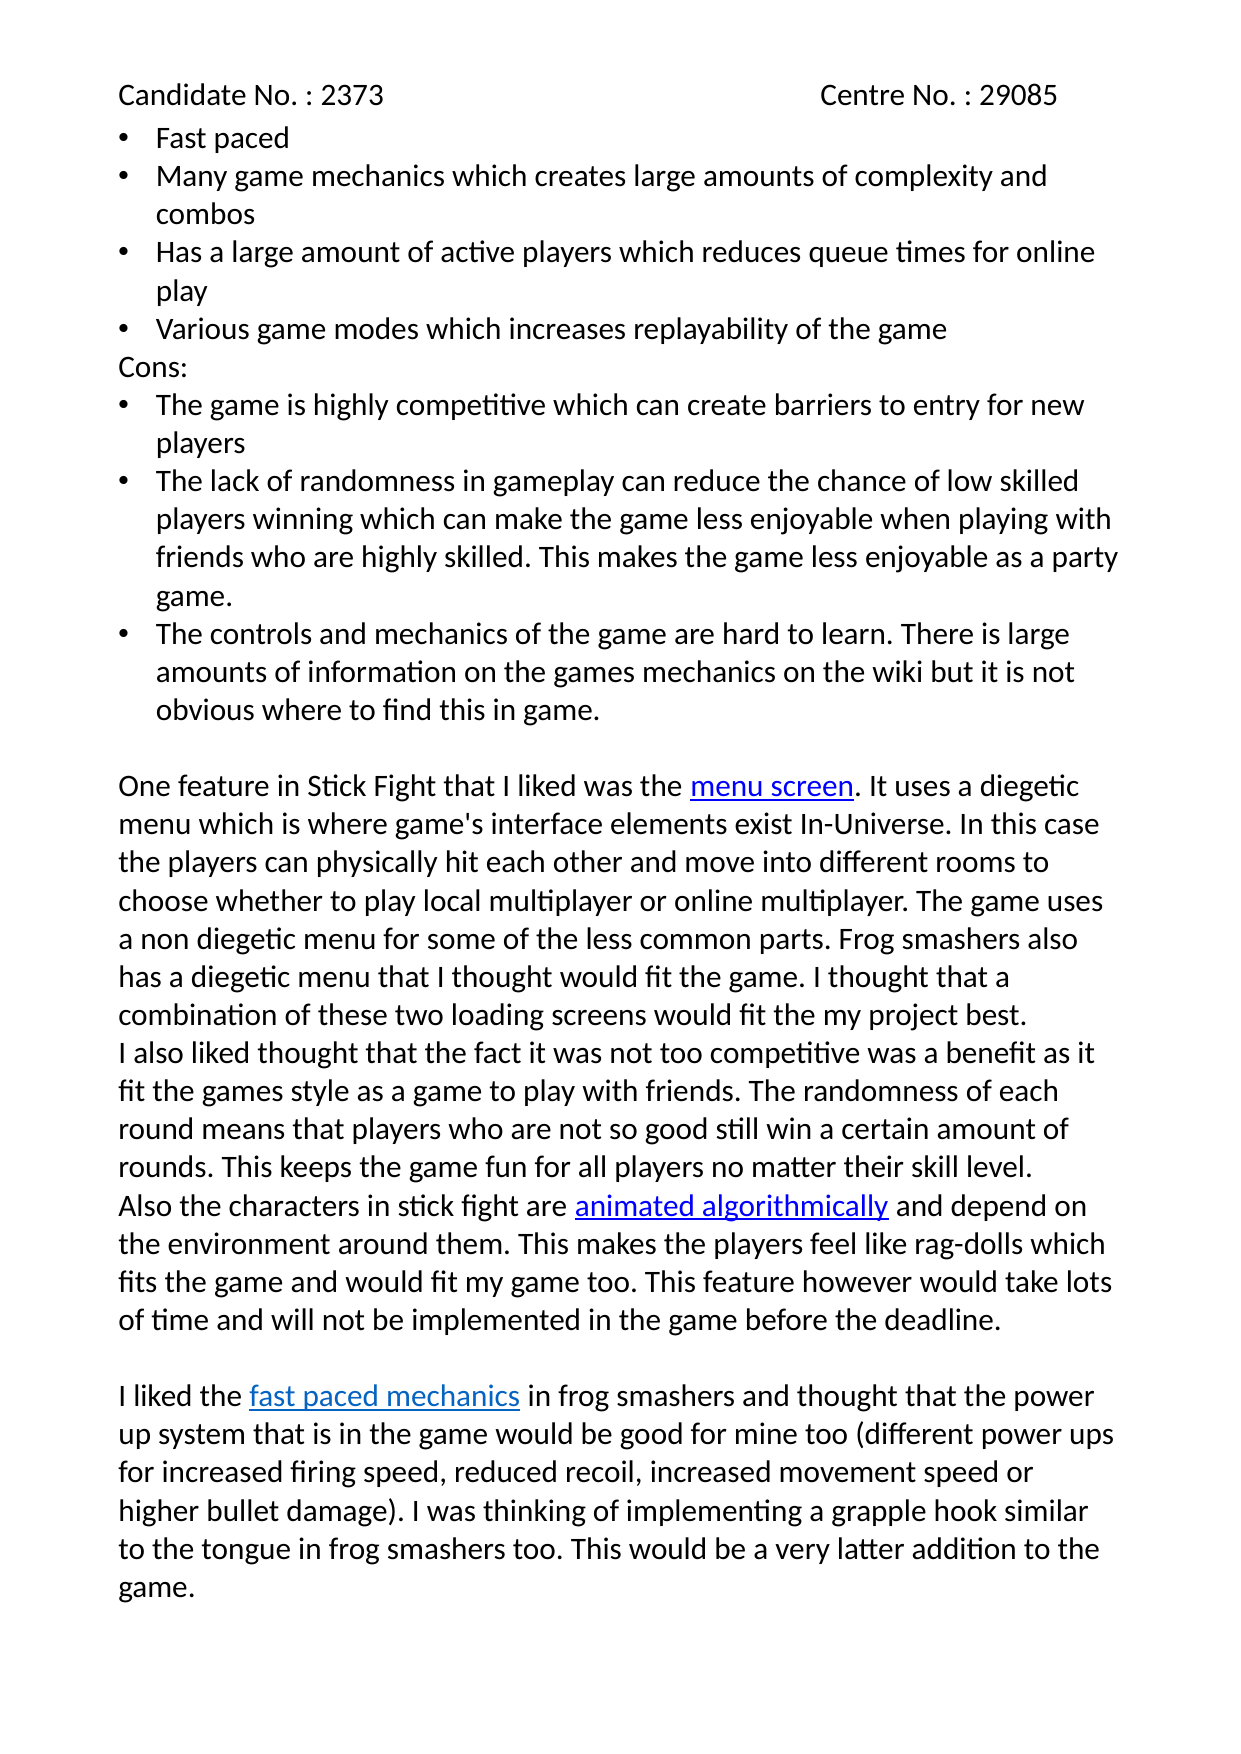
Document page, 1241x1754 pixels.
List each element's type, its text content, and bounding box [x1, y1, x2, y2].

list Many game mechanics which creates large amounts of complexity and combos [118, 156, 1122, 232]
list The lack of randomness in gameplay can reduce the chance of low skilled players winning which can make the game less enjoyable when playing with friends who are highly skilled. This makes the game less enjoyable as a party game. [118, 461, 1122, 614]
text One feature in Stick Fight that I liked was the menu screen. It uses a diegetic menu which is where game's interface elements exist In-Universe. In this case the players can physically hit each other and move into different rooms to choose whether to play local multiplayer or online multiplayer. The game uses a non diegetic menu for some of the less common parts. Frog smashers also has a diegetic menu that I thought would fit the game. I thought that a combination of these two loading screens would fit the my project best. [118, 766, 1122, 1033]
text Cons: [118, 347, 1122, 385]
list The game is highly competitive which can create barriers to entry for new players [118, 385, 1122, 461]
text Also the characters in stick fight are animated algorithmically and depend on the environment around them. This makes the players feel like rag-dolls which fits the game and would fit my game too. This feature however would take lots of time and will not be implemented in the game before the deadline. [118, 1186, 1122, 1338]
text I also liked thought that the fact it was not too competitive was a benefit as it fit the games style as a game to play with friends. The randomness of each round means that players who are not so good still win a certain amount of rounds. This keeps the game fun for all players no matter their skill level. [118, 1033, 1122, 1186]
text I liked the fast paced mechanics in frog smashers and thought that the power up system that is in the game would be good for mine too (different power ups for increased firing speed, reduced recoil, increased movement speed or higher bullet damage). I was thinking of implementing a grapple hook similar to the tongue in frog smashers too. This would be a very latter addition to the game. [118, 1376, 1122, 1605]
list Has a large amount of active players which reduces queue times for online play [118, 232, 1122, 309]
list Various game modes which increases replayability of the game [118, 309, 1122, 347]
list The controls and mechanics of the game are hard to learn. There is large amounts of information on the games mechanics on the wiki but it is not obvious where to find this in game. [118, 614, 1122, 728]
list Fast paced [118, 118, 1122, 156]
